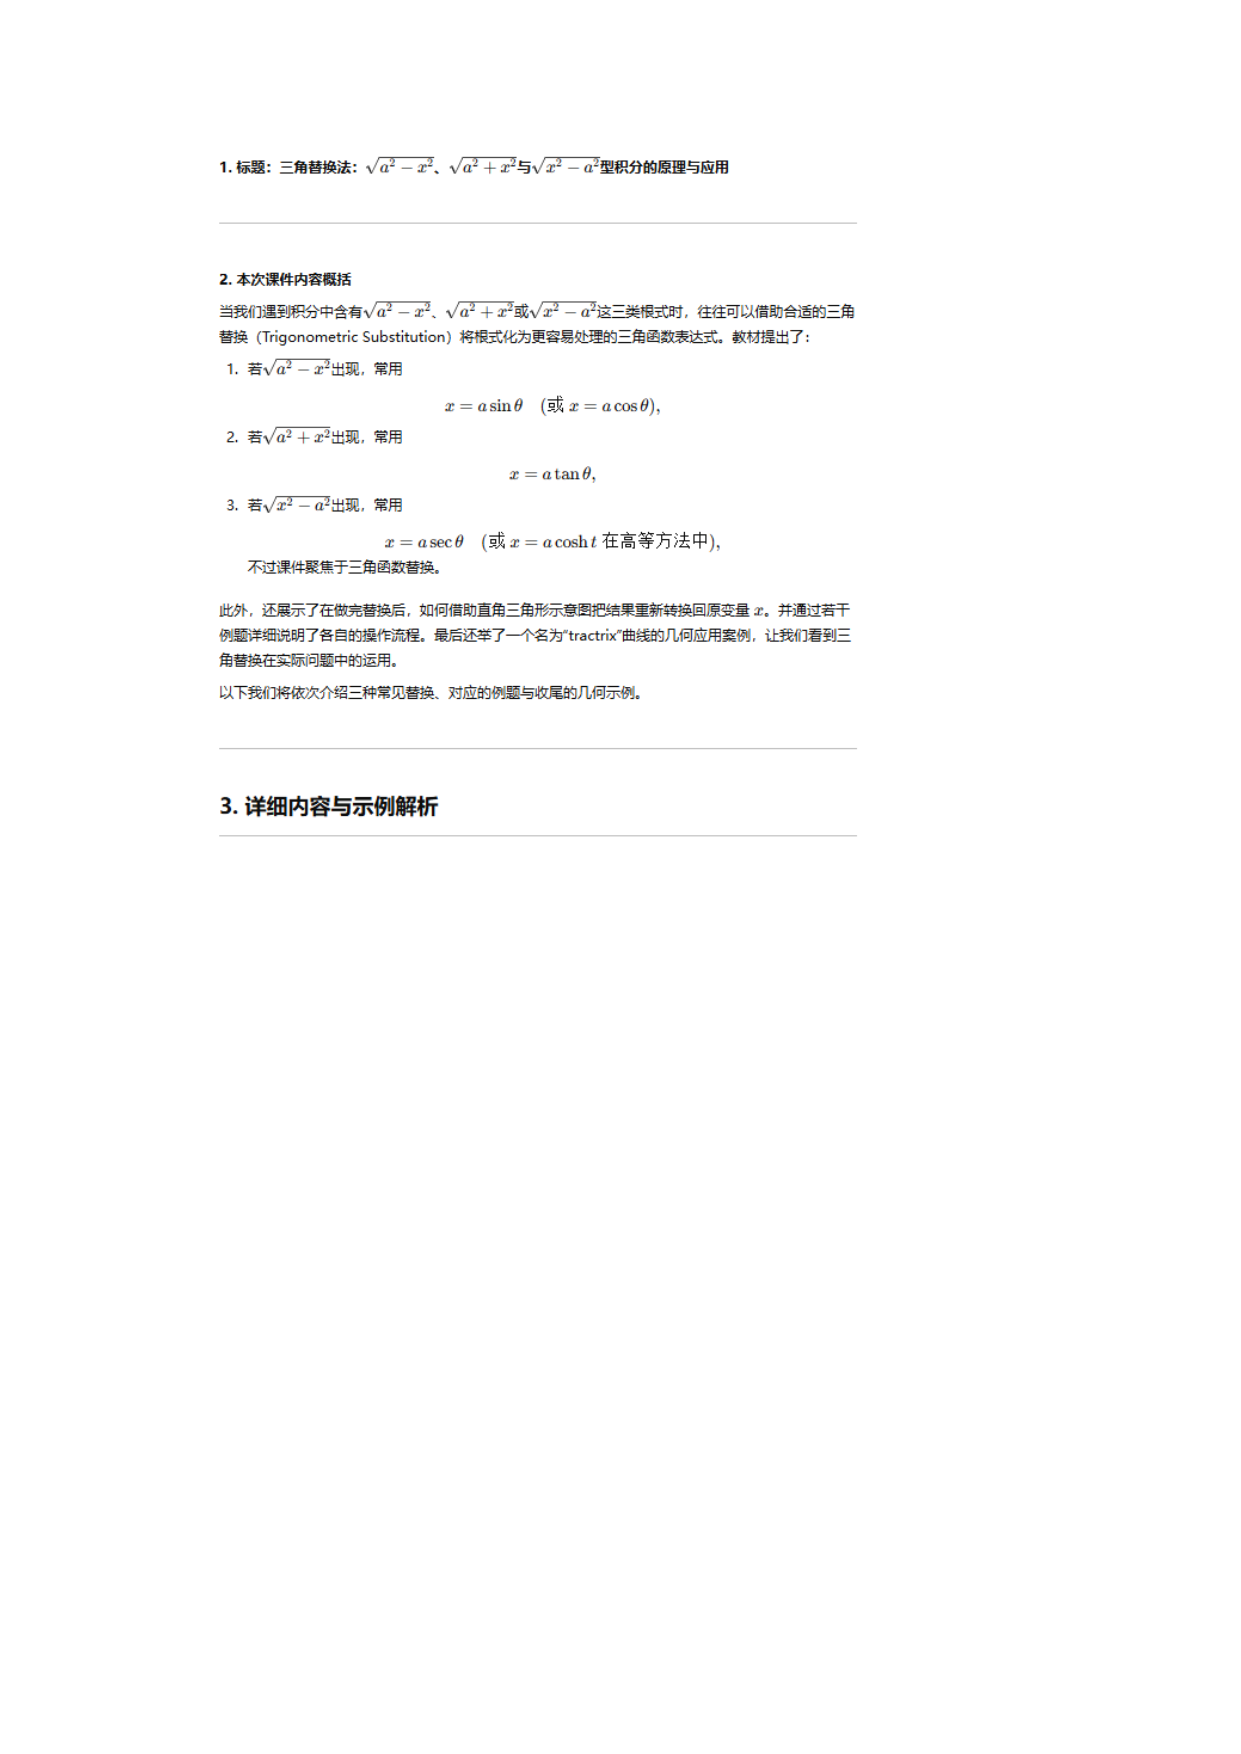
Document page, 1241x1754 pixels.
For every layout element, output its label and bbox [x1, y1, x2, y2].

picture [187, 152, 1053, 852]
